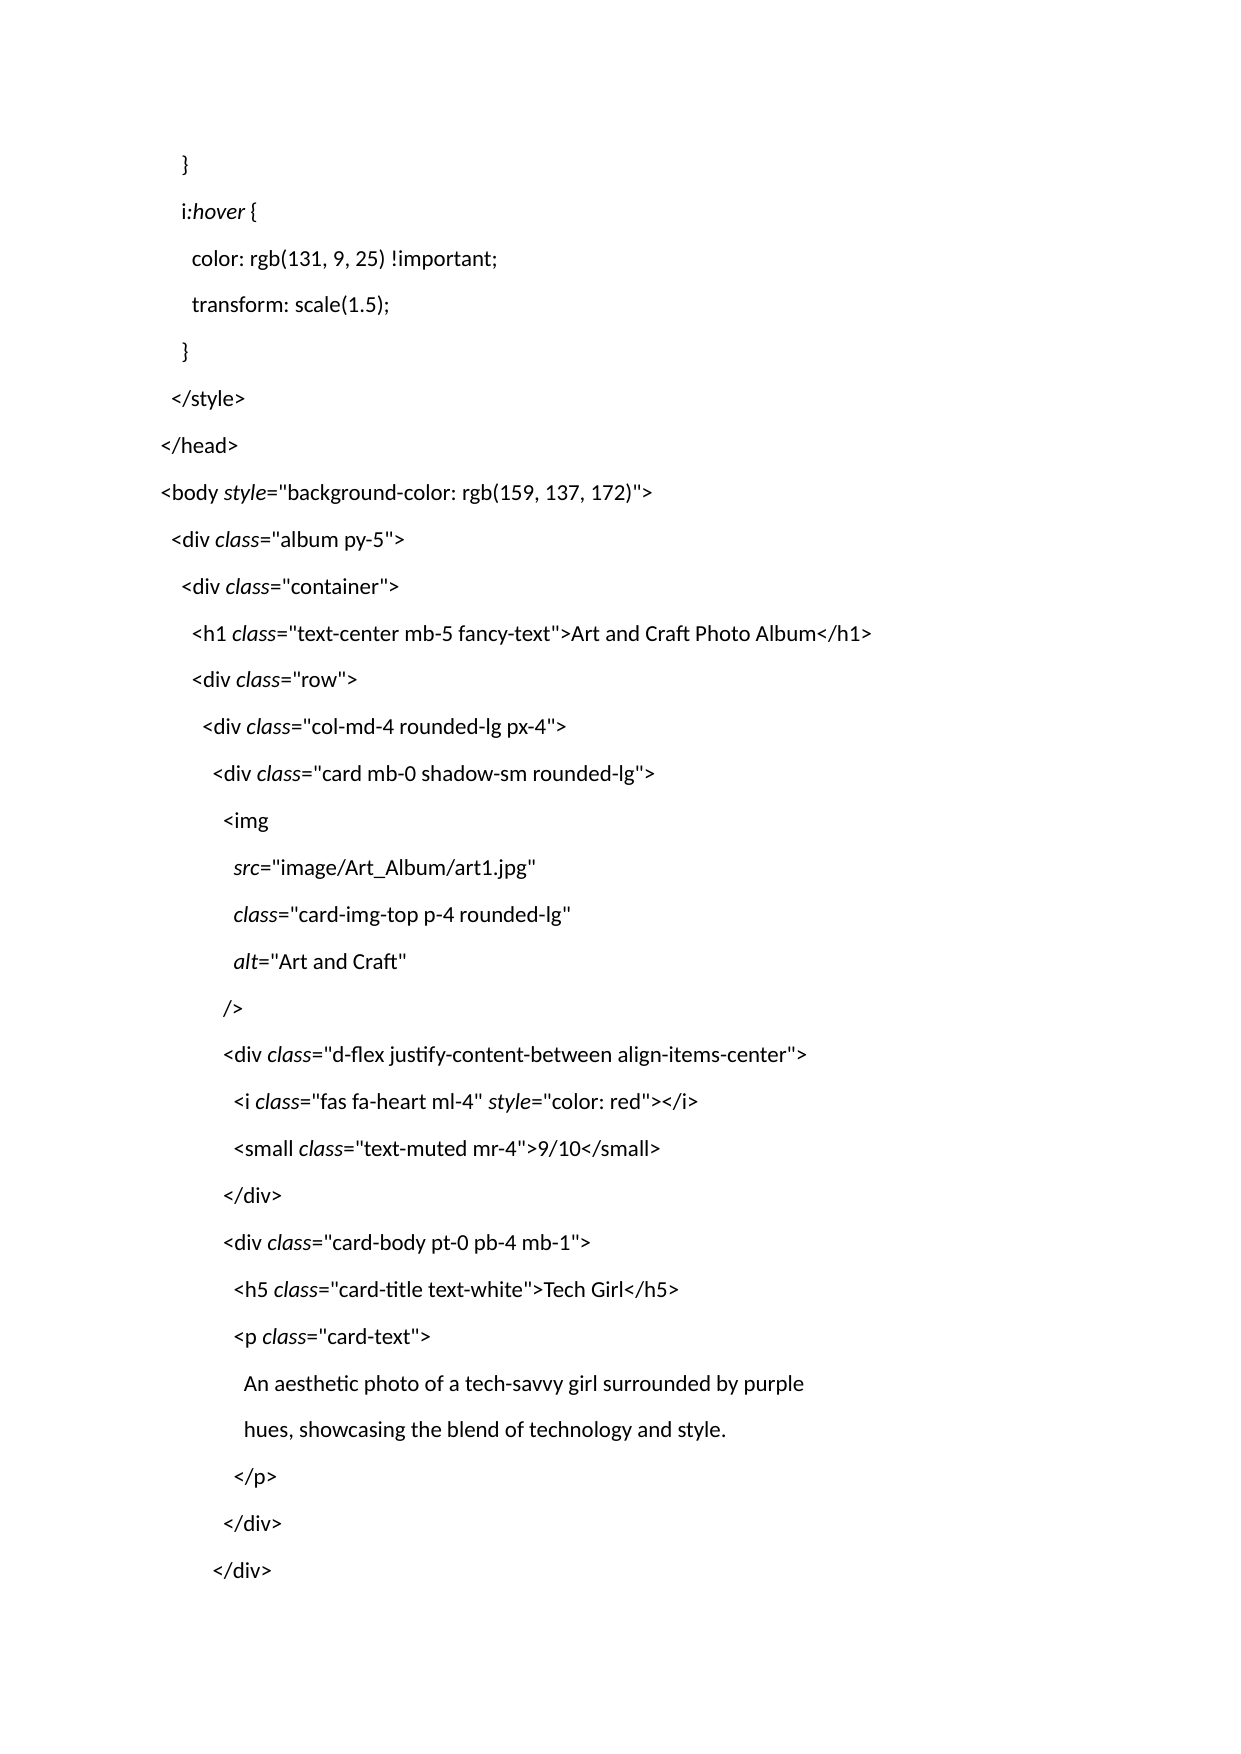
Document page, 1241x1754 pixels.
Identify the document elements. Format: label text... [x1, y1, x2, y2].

text hues, showcasing the blend of technology and style. [150, 1416, 1090, 1444]
text /> [150, 994, 1090, 1022]
text <div class="row"> [150, 666, 1090, 694]
text </style> [150, 384, 1090, 412]
text <div class="col-md-4 rounded-lg px-4"> [150, 712, 1090, 741]
text <body style="background-color: rgb(159, 137, 172)"> [150, 478, 1090, 506]
text <div class="card-body pt-0 pb-4 mb-1"> [150, 1228, 1090, 1256]
text </div> [150, 1509, 1090, 1537]
text } [150, 337, 1090, 366]
text <div class="d-flex justify-content-between align-items-center"> [150, 1041, 1090, 1069]
text transform: scale(1.5); [150, 291, 1090, 319]
text <i class="fas fa-heart ml-4" style="color: red"></i> [150, 1087, 1090, 1116]
text src="image/Art_Album/art1.jpg" [150, 853, 1090, 881]
text <h1 class="text-center mb-5 fancy-text">Art and Craft Photo Album</h1> [150, 619, 1090, 647]
text alt="Art and Craft" [150, 947, 1090, 975]
text </div> [150, 1181, 1090, 1209]
text <p class="card-text"> [150, 1322, 1090, 1350]
text An aesthetic photo of a tech-savvy girl surrounded by purple [150, 1369, 1090, 1397]
text i:hover { [150, 197, 1090, 225]
text <div class="card mb-0 shadow-sm rounded-lg"> [150, 759, 1090, 787]
text <div class="container"> [150, 572, 1090, 600]
text <div class="album py-5"> [150, 525, 1090, 553]
text color: rgb(131, 9, 25) !important; [150, 244, 1090, 272]
text <small class="text-muted mr-4">9/10</small> [150, 1134, 1090, 1162]
text class="card-img-top p-4 rounded-lg" [150, 900, 1090, 928]
text </head> [150, 431, 1090, 459]
text </div> [150, 1556, 1090, 1584]
text } [150, 150, 1090, 178]
text </p> [150, 1462, 1090, 1491]
text <h5 class="card-title text-white">Tech Girl</h5> [150, 1275, 1090, 1303]
text <img [150, 806, 1090, 834]
